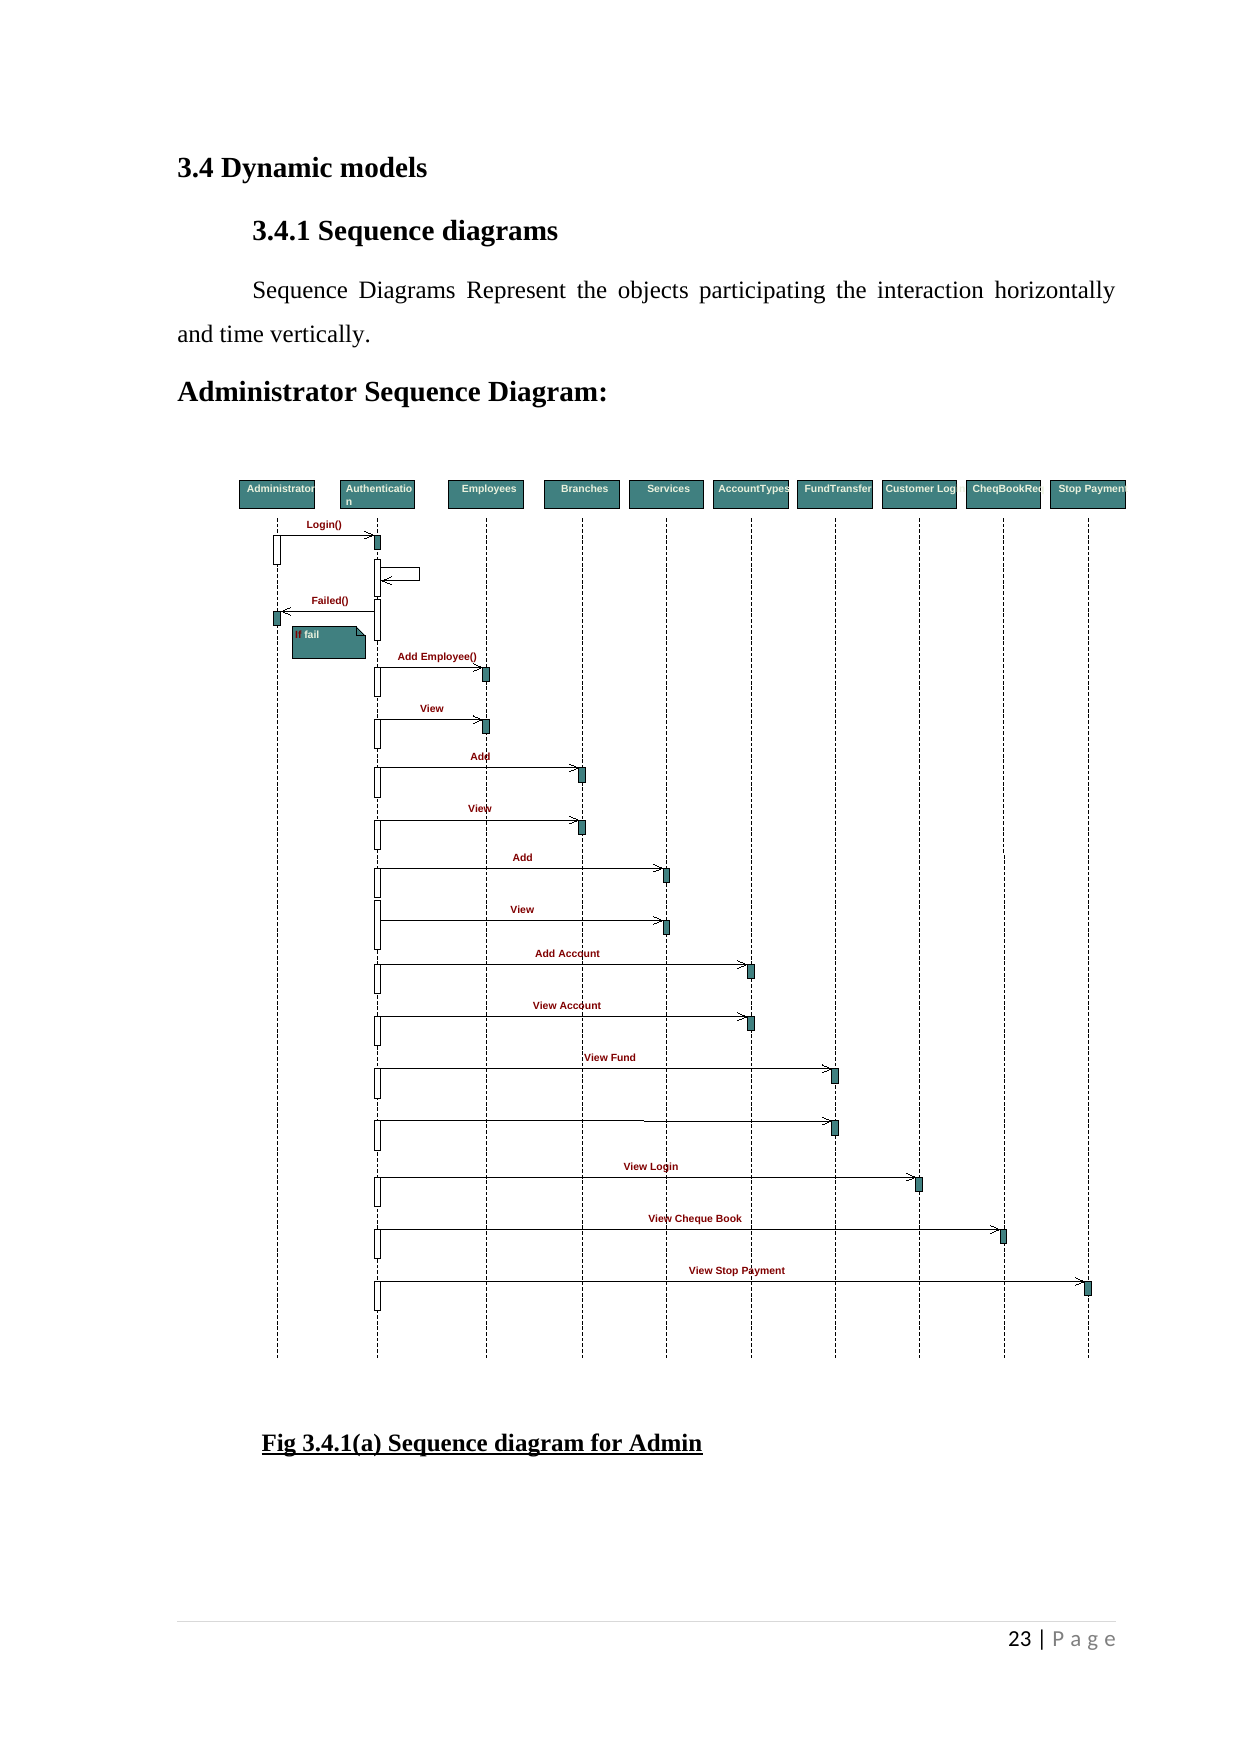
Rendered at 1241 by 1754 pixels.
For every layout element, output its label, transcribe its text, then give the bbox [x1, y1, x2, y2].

text 3.4.1 Sequence diagrams [177, 213, 1116, 246]
text 3.4 Dynamic models [177, 150, 1116, 183]
text Sequence Diagrams Represent the objects participating the interaction horizontally and time vertically. [177, 276, 1116, 347]
text Administrator Sequence Diagram: [177, 374, 1116, 408]
text Fig 3.4.1(a) Sequence diagram for Admin [177, 1428, 1116, 1457]
